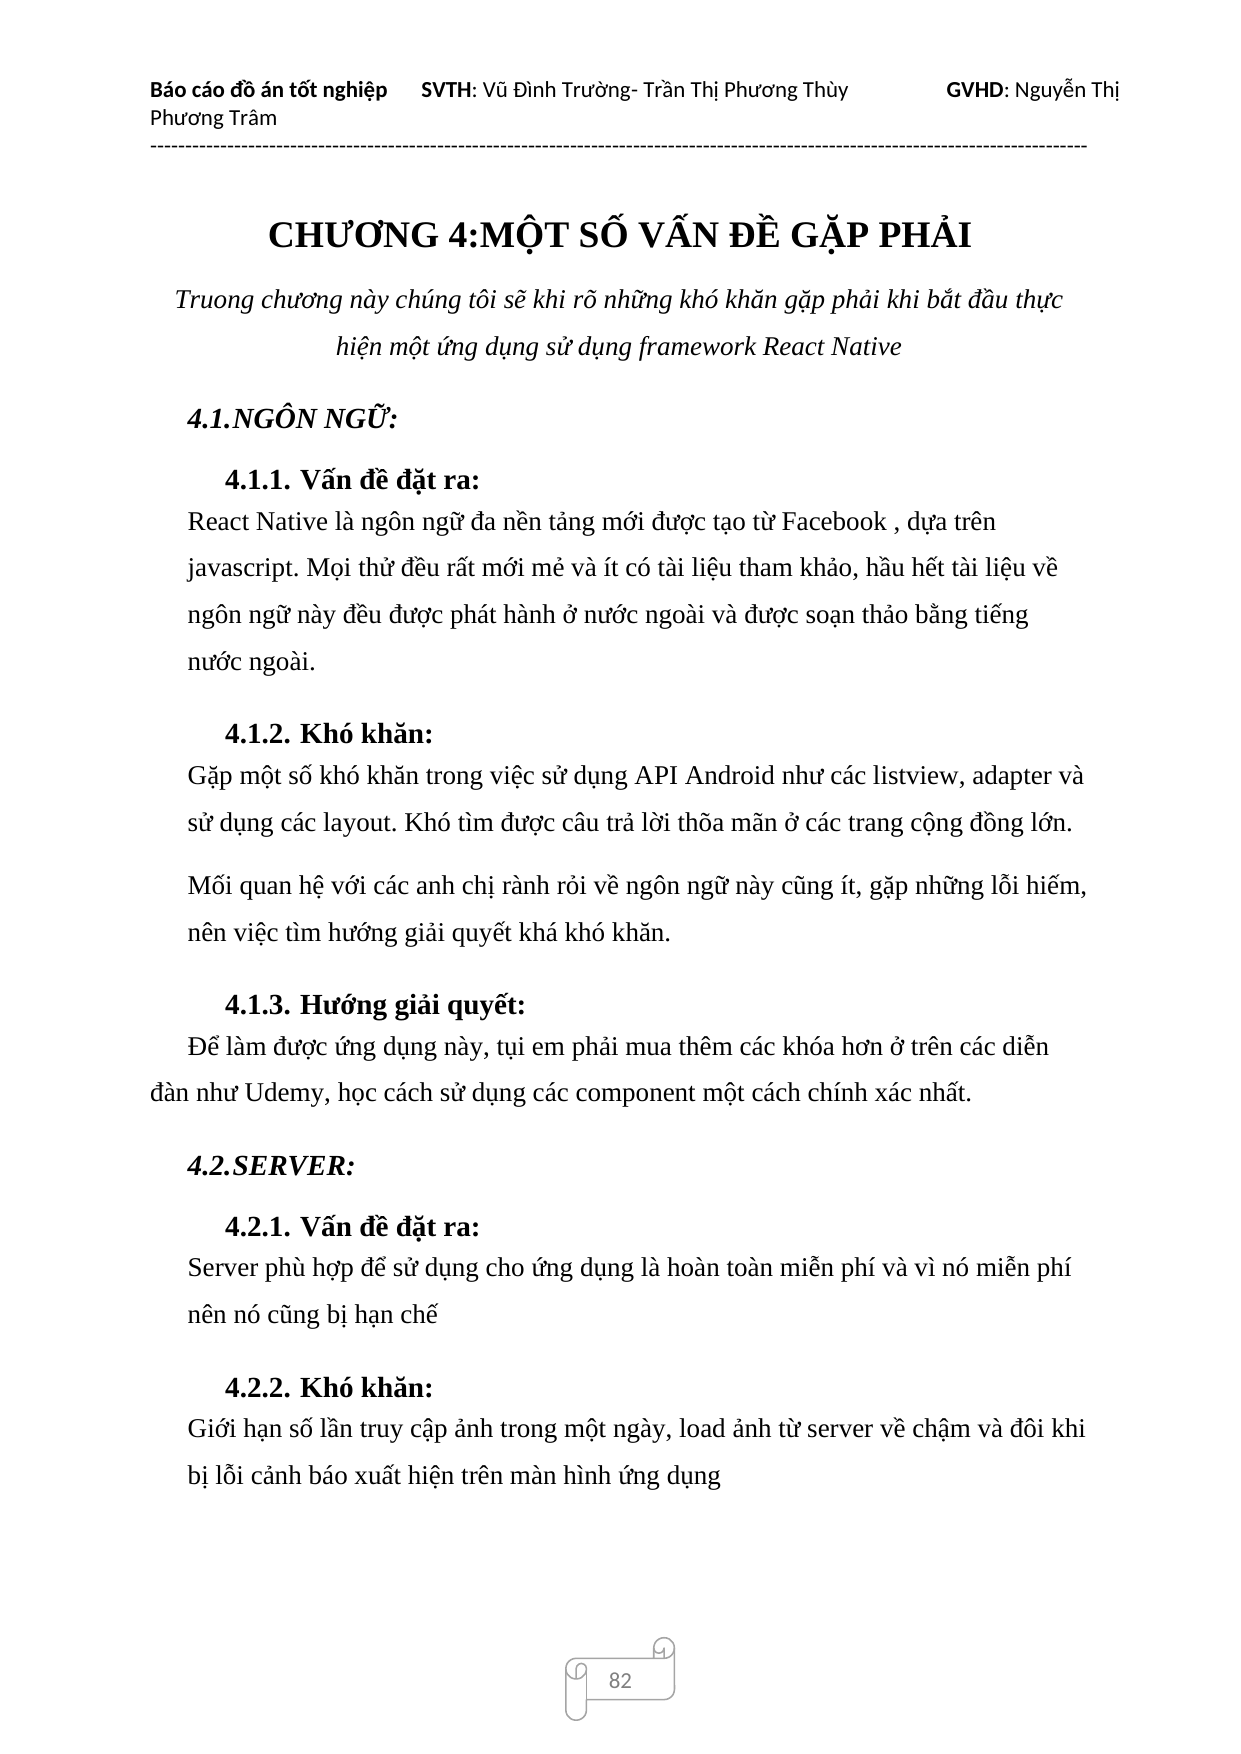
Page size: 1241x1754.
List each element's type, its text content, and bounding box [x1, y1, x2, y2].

subtitle Khó khăn: [225, 717, 1090, 750]
subtitle NGÔN NGỮ: [187, 401, 1090, 435]
subtitle Khó khăn: [225, 1370, 1090, 1403]
text Để làm được ứng dụng này, tụi em phải mua thêm các khóa hơn ở trên các diễn đàn như Udemy, học cách sử dụng các component một cách chính xác nhất. [150, 1030, 1090, 1107]
text Mối quan hệ với các anh chị rành rỏi về ngôn ngữ này cũng ít, gặp những lỗi hiếm, nên việc tìm hướng giải quyết khá khó khăn. [187, 869, 1090, 947]
text Server phù hợp để sử dụng cho ứng dụng là hoàn toàn miễn phí và vì nó miễn phí nên nó cũng bị hạn chế [187, 1252, 1090, 1329]
text React Native là ngôn ngữ đa nền tảng mới được tạo từ Facebook , dựa trên javascript. Mọi thử đều rất mới mẻ và ít có tài liệu tham khảo, hầu hết tài liệu về ngôn ngữ này đều được phát hành ở nước ngoài và được soạn thảo bằng tiếng nước ngoài. [187, 505, 1090, 676]
text Gặp một số khó khăn trong việc sử dụng API Android như các listview, adapter và sử dụng các layout. Khó tìm được câu trả lời thõa mãn ở các trang cộng đồng lớn. [187, 759, 1090, 837]
subtitle SERVER: [187, 1148, 1090, 1182]
subtitle Hướng giải quyết: [225, 987, 1090, 1021]
subtitle Vấn đề đặt ra: [225, 462, 1090, 496]
text Truong chương này chúng tôi sẽ khi rõ những khó khăn gặp phải khi bắt đầu thực hiện một ứng dụng sử dụng framework React Native [150, 283, 1090, 361]
subtitle Vấn đề đặt ra: [225, 1209, 1090, 1243]
subtitle CHƯƠNG 4:MỘT SỐ VẤN ĐỀ GẶP PHẢI [150, 212, 1090, 255]
text Giới hạn số lần truy cập ảnh trong một ngày, load ảnh từ server về chậm và đôi khi bị lỗi cảnh báo xuất hiện trên màn hình ứng dụng [187, 1412, 1090, 1490]
